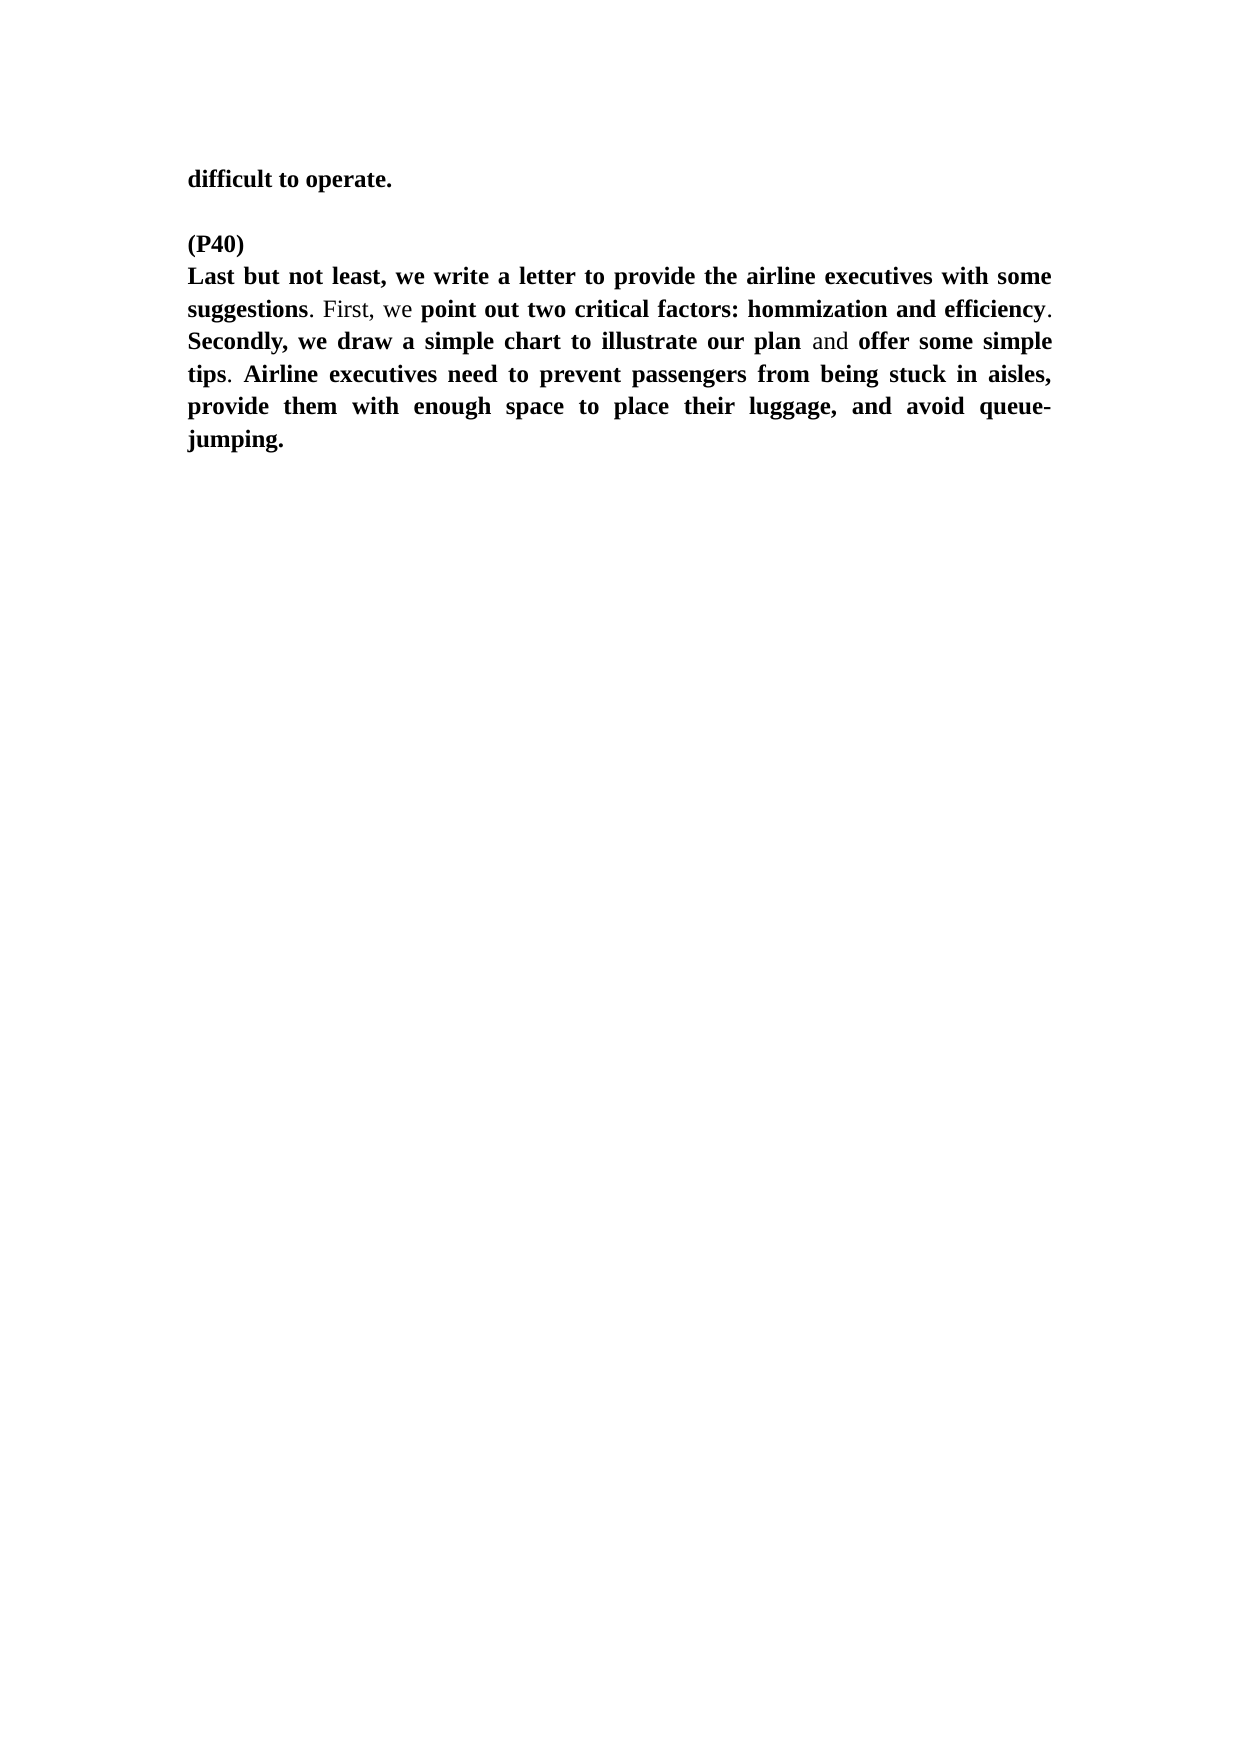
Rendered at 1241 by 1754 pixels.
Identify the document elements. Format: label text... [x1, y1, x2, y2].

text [187, 162, 1053, 194]
text (P40) [187, 227, 1053, 259]
text Last but not least, we write a letter to provide the airline executives with some suggestions. First, we point out two critical factors: hommization and efficiency. Secondly, we draw a simple chart to illustrate our plan and offer some simple tips. Airline executives need to prevent passengers from being stuck in aisles, provide them with enough space to place their luggage, and avoid queue-jumping. [187, 259, 1053, 454]
